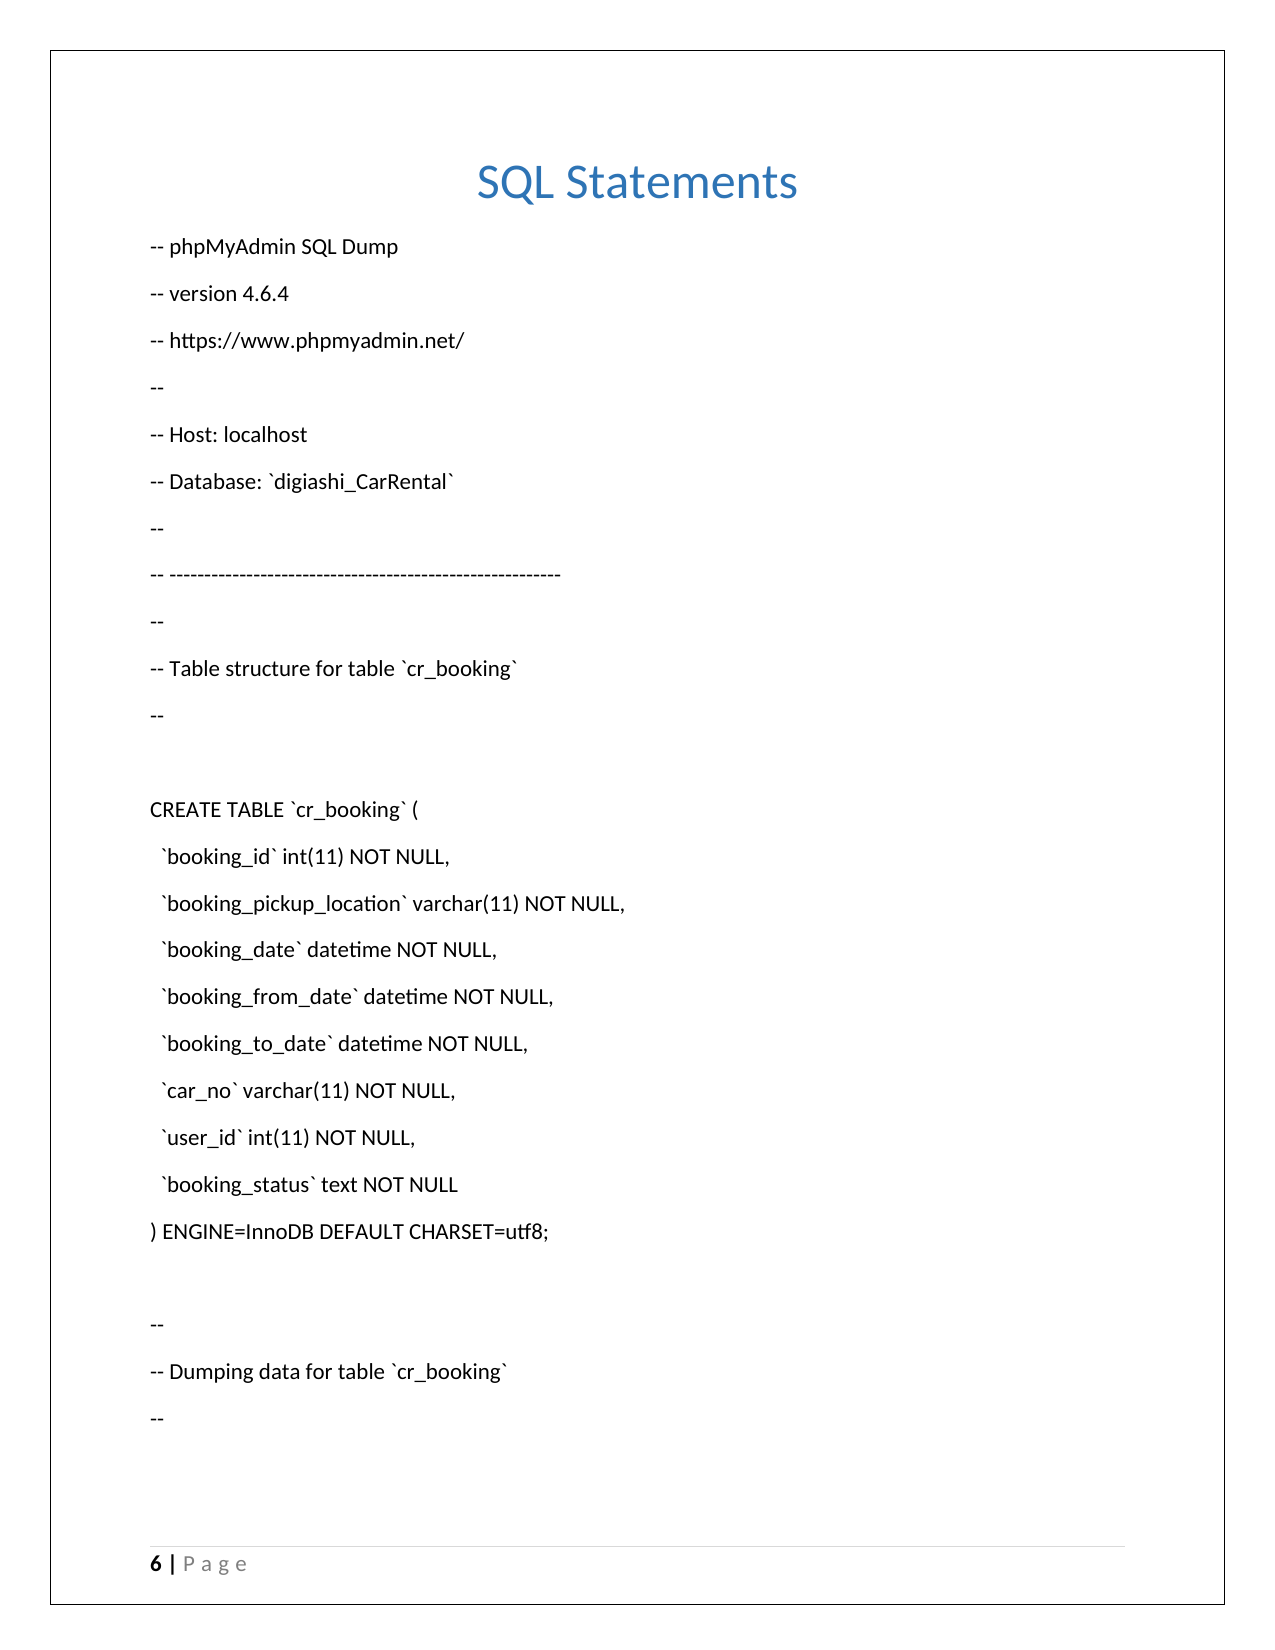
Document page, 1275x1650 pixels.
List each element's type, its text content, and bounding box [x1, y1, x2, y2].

text `booking_id` int(11) NOT NULL, [150, 842, 1125, 870]
text SQL Statements [150, 150, 1125, 211]
text -- phpMyAdmin SQL Dump [150, 232, 1125, 261]
text -- Host: localhost [150, 420, 1125, 448]
text `car_no` varchar(11) NOT NULL, [150, 1076, 1125, 1104]
text CREATE TABLE `cr_booking` ( [150, 795, 1125, 823]
text -- Database: `digiashi_CarRental` [150, 467, 1125, 495]
text -- [150, 1404, 1125, 1432]
text -- [150, 607, 1125, 636]
text `booking_status` text NOT NULL [150, 1170, 1125, 1198]
text -- -------------------------------------------------------- [150, 561, 1125, 589]
text `booking_date` datetime NOT NULL, [150, 936, 1125, 964]
text ) ENGINE=InnoDB DEFAULT CHARSET=utf8; [150, 1217, 1125, 1245]
text `booking_pickup_location` varchar(11) NOT NULL, [150, 889, 1125, 917]
text -- [150, 701, 1125, 729]
text -- [150, 514, 1125, 542]
text -- Table structure for table `cr_booking` [150, 654, 1125, 682]
text -- [150, 373, 1125, 401]
text -- https://www.phpmyadmin.net/ [150, 326, 1125, 354]
text -- Dumping data for table `cr_booking` [150, 1357, 1125, 1386]
text `booking_from_date` datetime NOT NULL, [150, 982, 1125, 1011]
text `user_id` int(11) NOT NULL, [150, 1123, 1125, 1151]
text -- version 4.6.4 [150, 279, 1125, 307]
text -- [150, 1311, 1125, 1339]
text `booking_to_date` datetime NOT NULL, [150, 1029, 1125, 1057]
